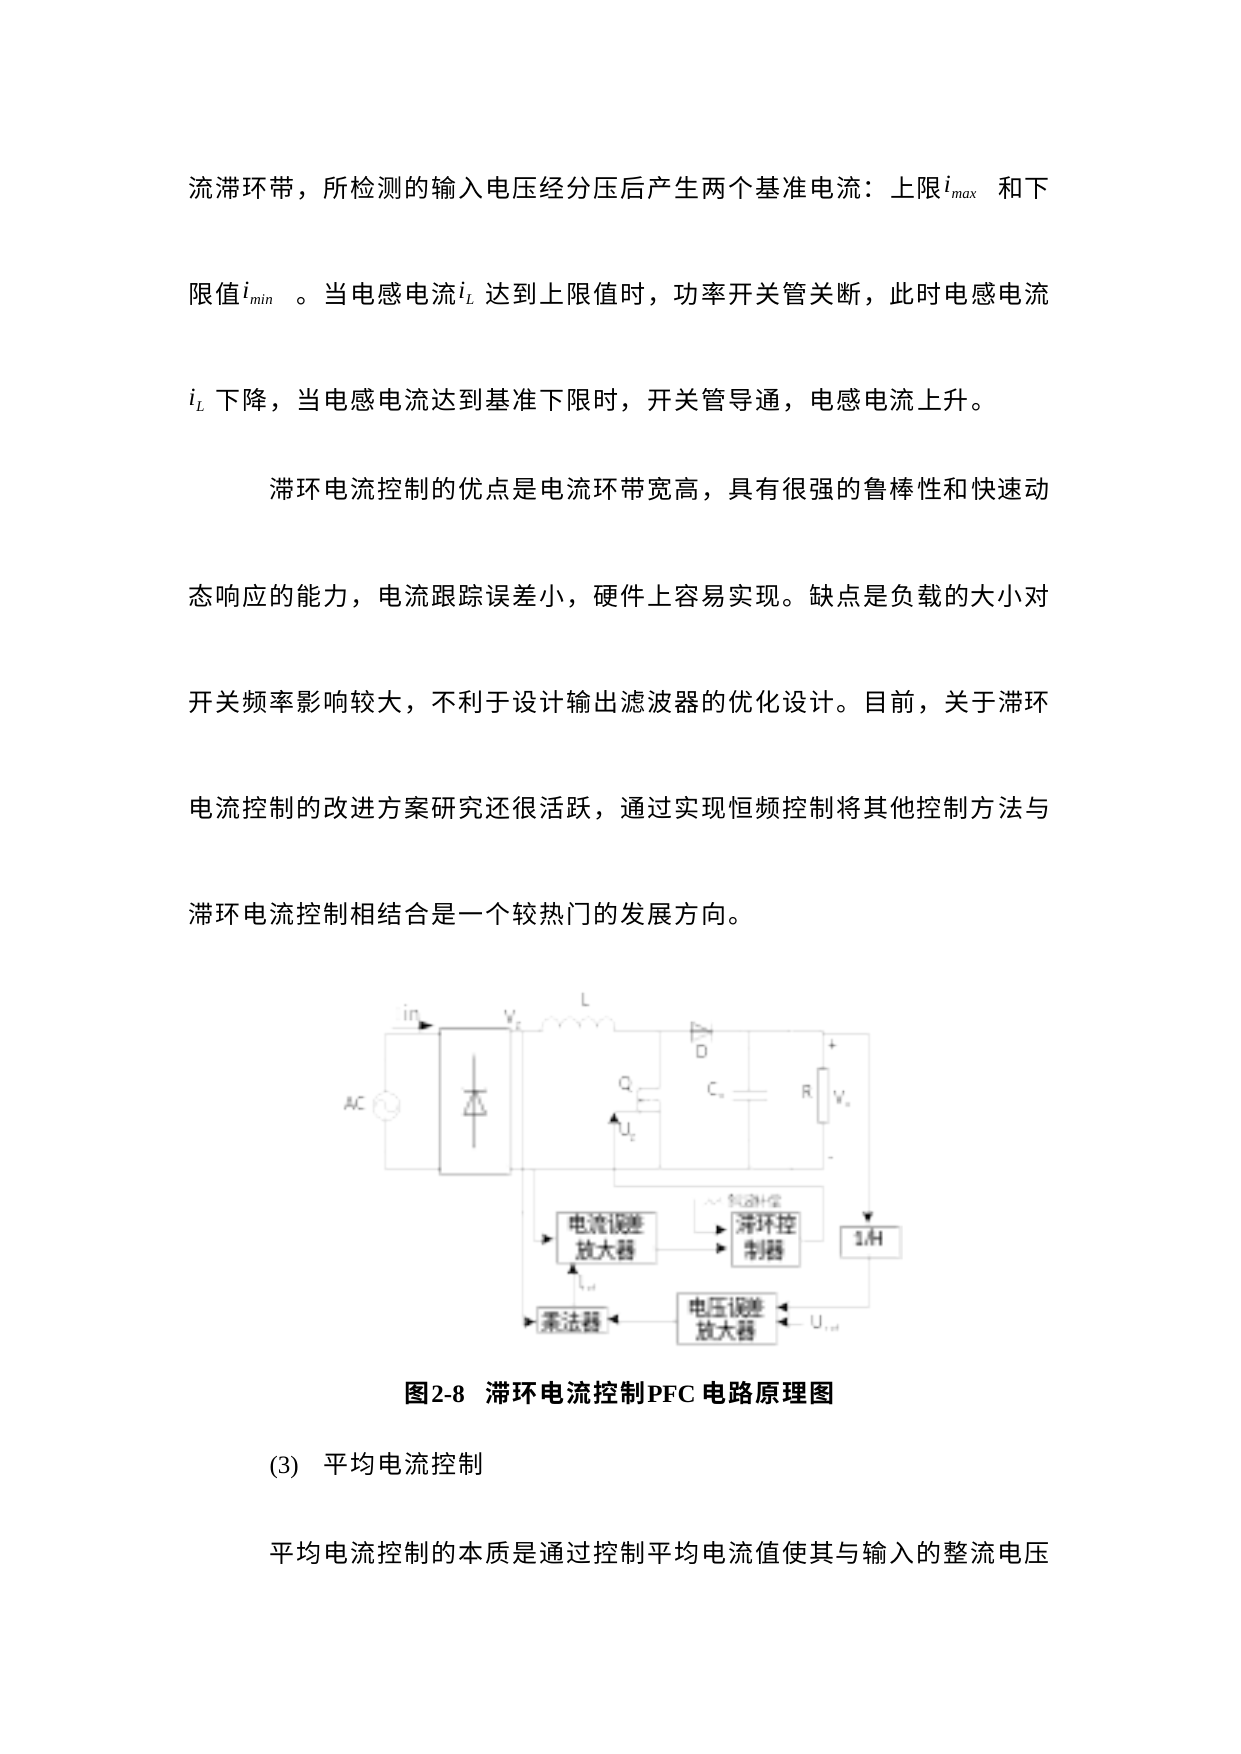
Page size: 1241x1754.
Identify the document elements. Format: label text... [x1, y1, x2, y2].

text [188, 151, 1052, 434]
text 滞环电流控制的优点是电流环带宽高，具有很强的鲁棒性和快速动态响应的能力，电流跟踪误差小，硬件上容易实现。缺点是负载的大小对开关频率影响较大，不利于设计输出滤波器的优化设计。目前，关于滞环电流控制的改进方案研究还很活跃，通过实现恒频控制将其他控制方法与滞环电流控制相结合是一个较热门的发展方向。 [188, 452, 1052, 948]
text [188, 1516, 1052, 1587]
text 图2-8 滞环电流控制PFC电路原理图 [188, 1356, 1052, 1427]
list 平均电流控制 [242, 1427, 1052, 1498]
